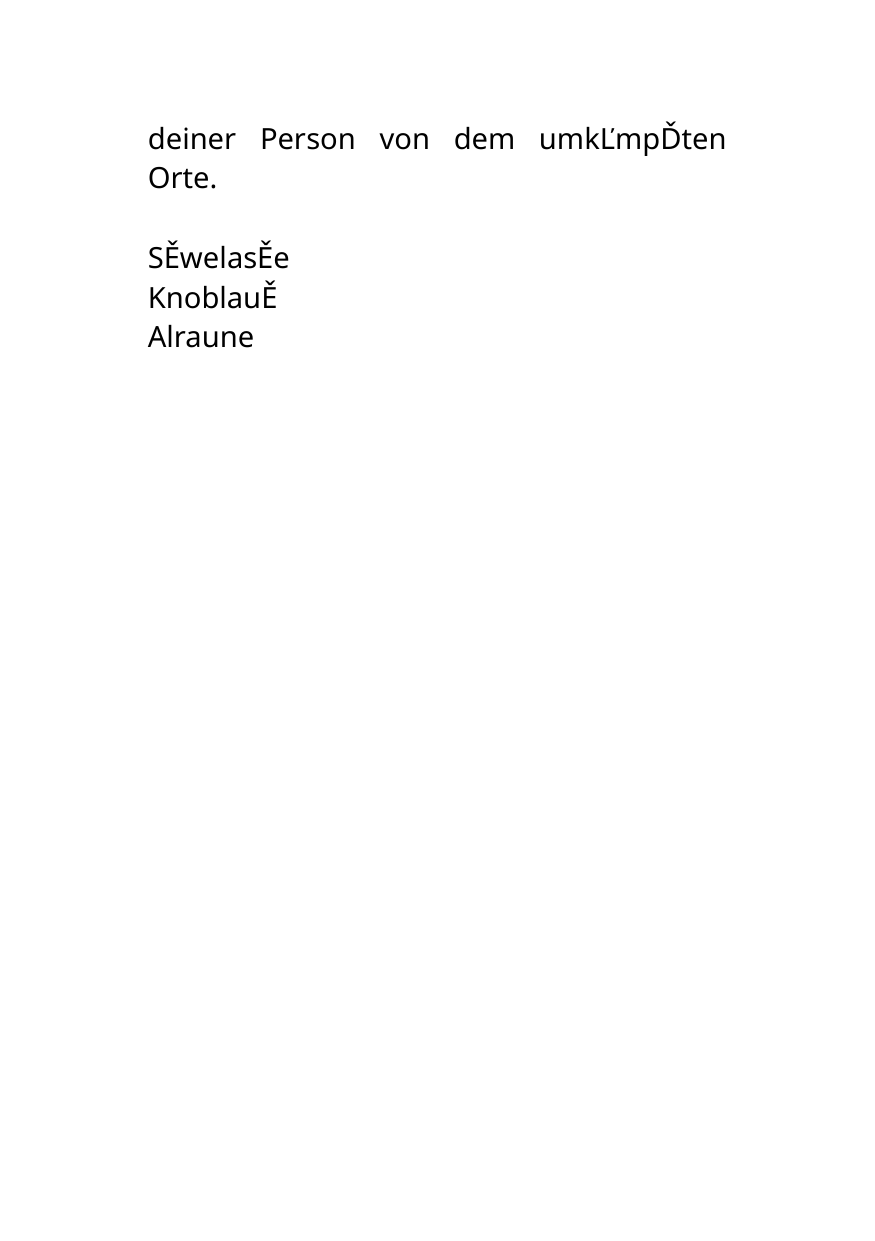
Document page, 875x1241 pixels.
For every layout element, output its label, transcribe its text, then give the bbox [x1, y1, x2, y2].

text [148, 118, 726, 197]
text KnoblauĚ [148, 277, 726, 317]
text Alraune [148, 317, 726, 356]
text SĚwelasĚe [148, 237, 726, 277]
